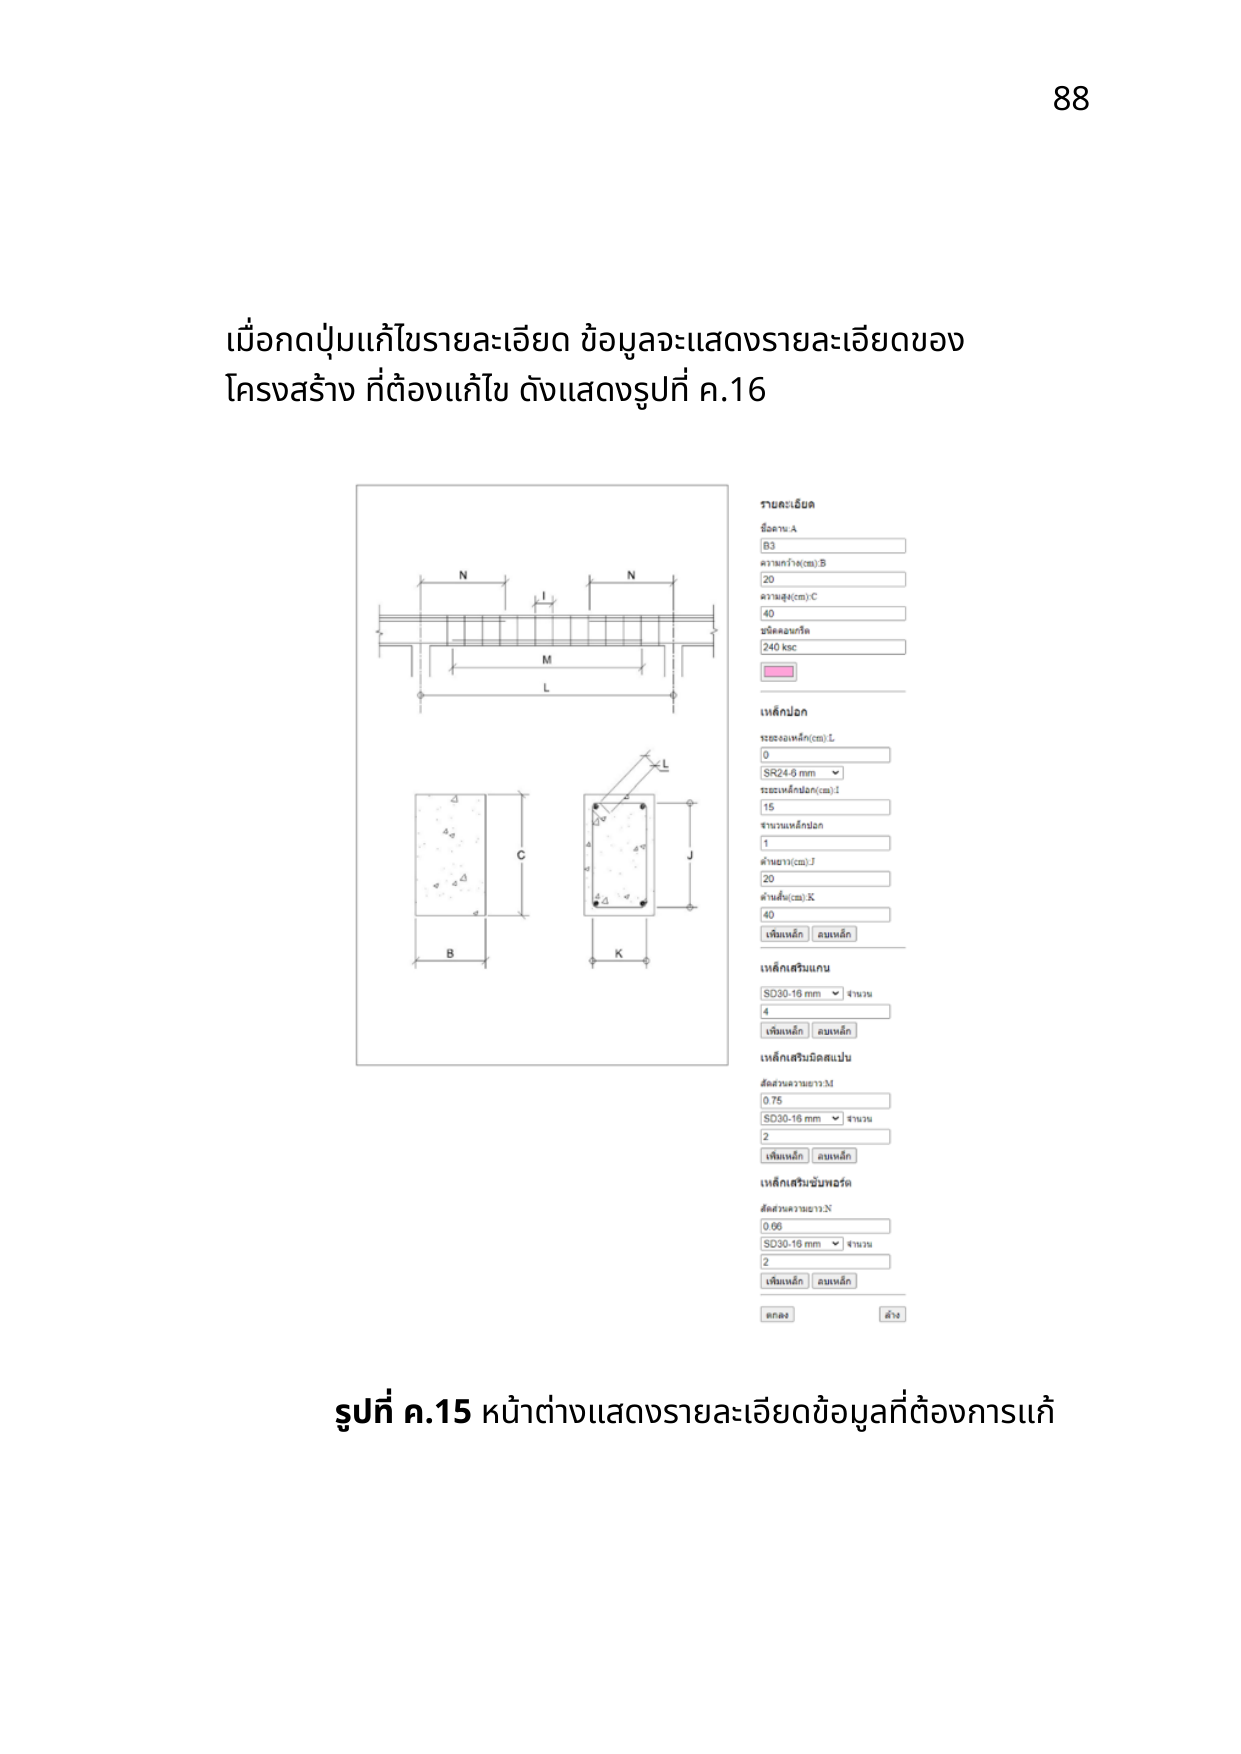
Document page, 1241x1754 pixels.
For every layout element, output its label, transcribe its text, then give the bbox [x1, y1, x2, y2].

picture [280, 462, 1035, 1343]
text รูปที่ ค.15 หน้าต่างแสดงรายละเอียดข้อมูลที่ต้องการแก้ [225, 1388, 1090, 1439]
text เมื่อกดปุ่มแก้ไขรายละเอียด ข้อมูลจะแสดงรายละเอียดของโครงสร้าง ที่ต้องแก้ไข ดังแสดงรูปที่ ค.16 [225, 316, 1090, 417]
